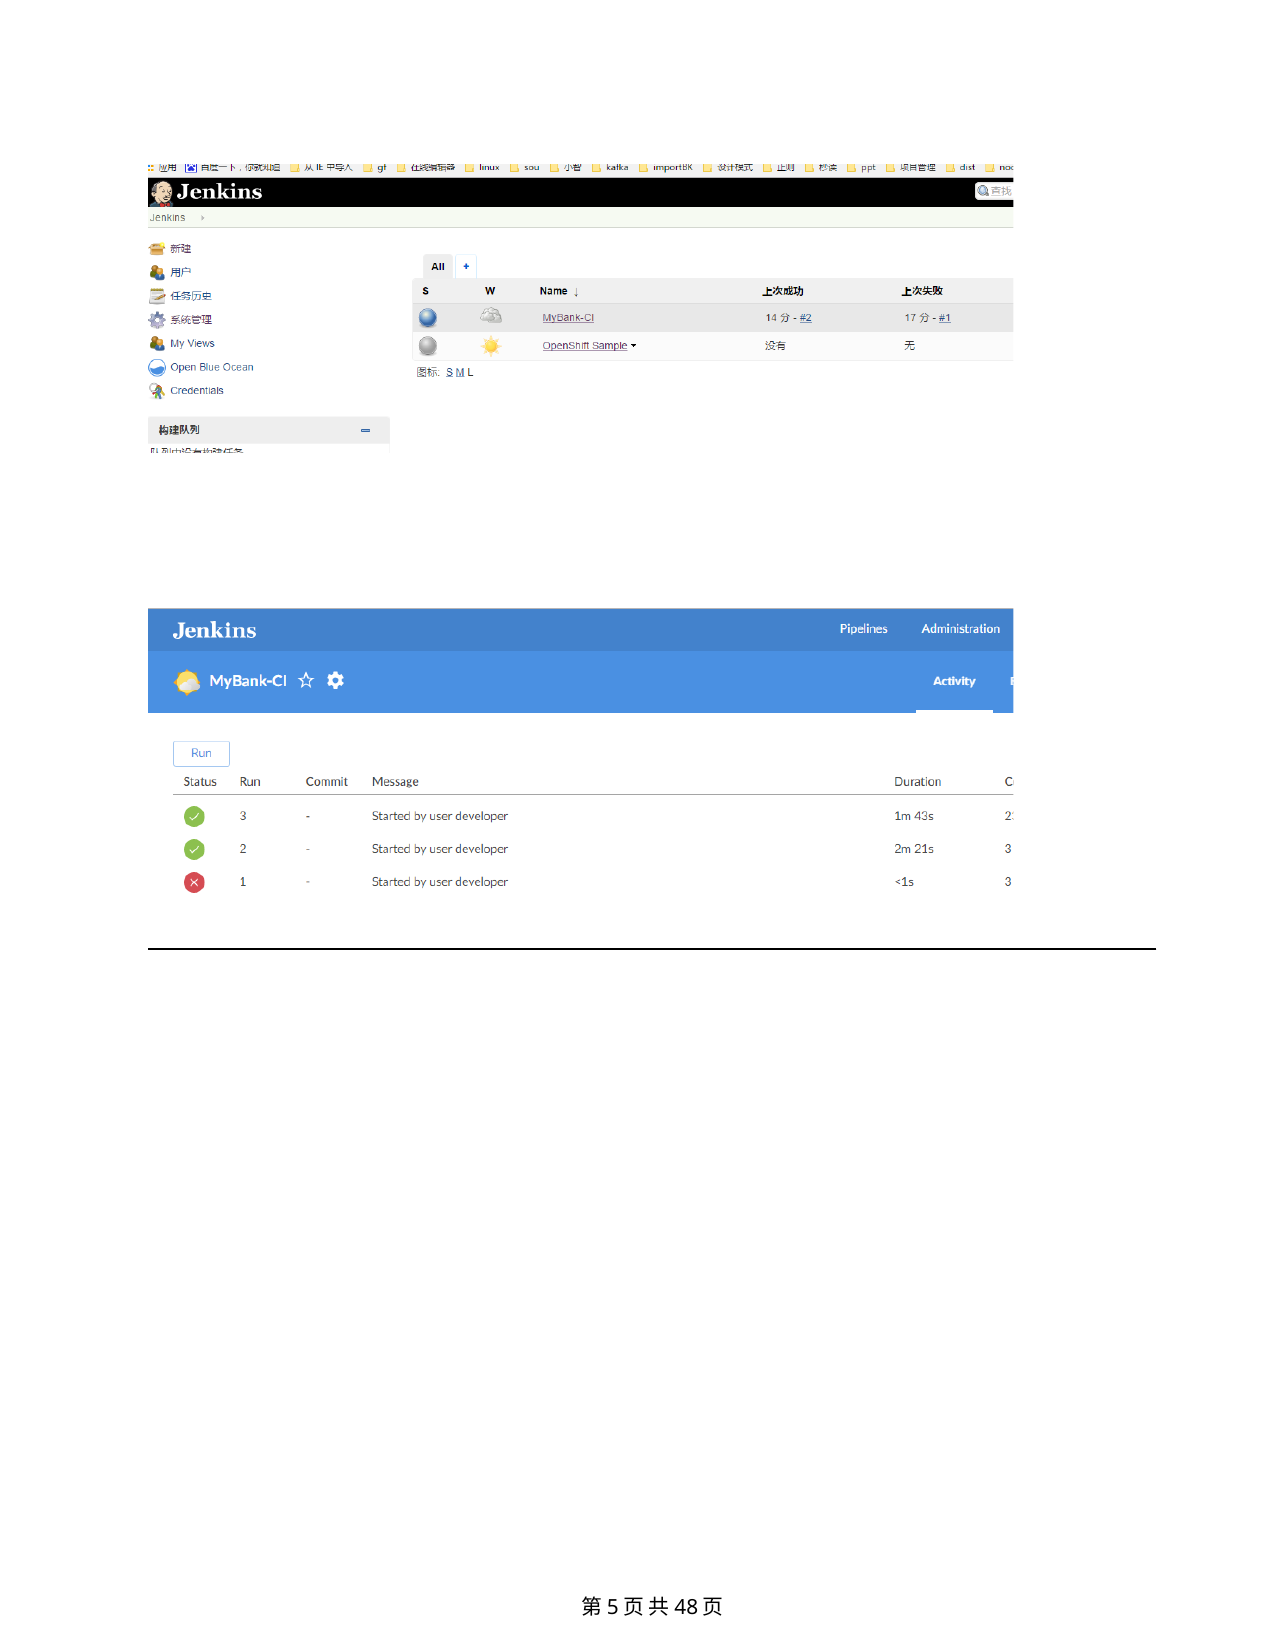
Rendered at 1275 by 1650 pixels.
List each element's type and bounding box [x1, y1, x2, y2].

picture [148, 164, 1014, 453]
picture [148, 608, 1014, 920]
